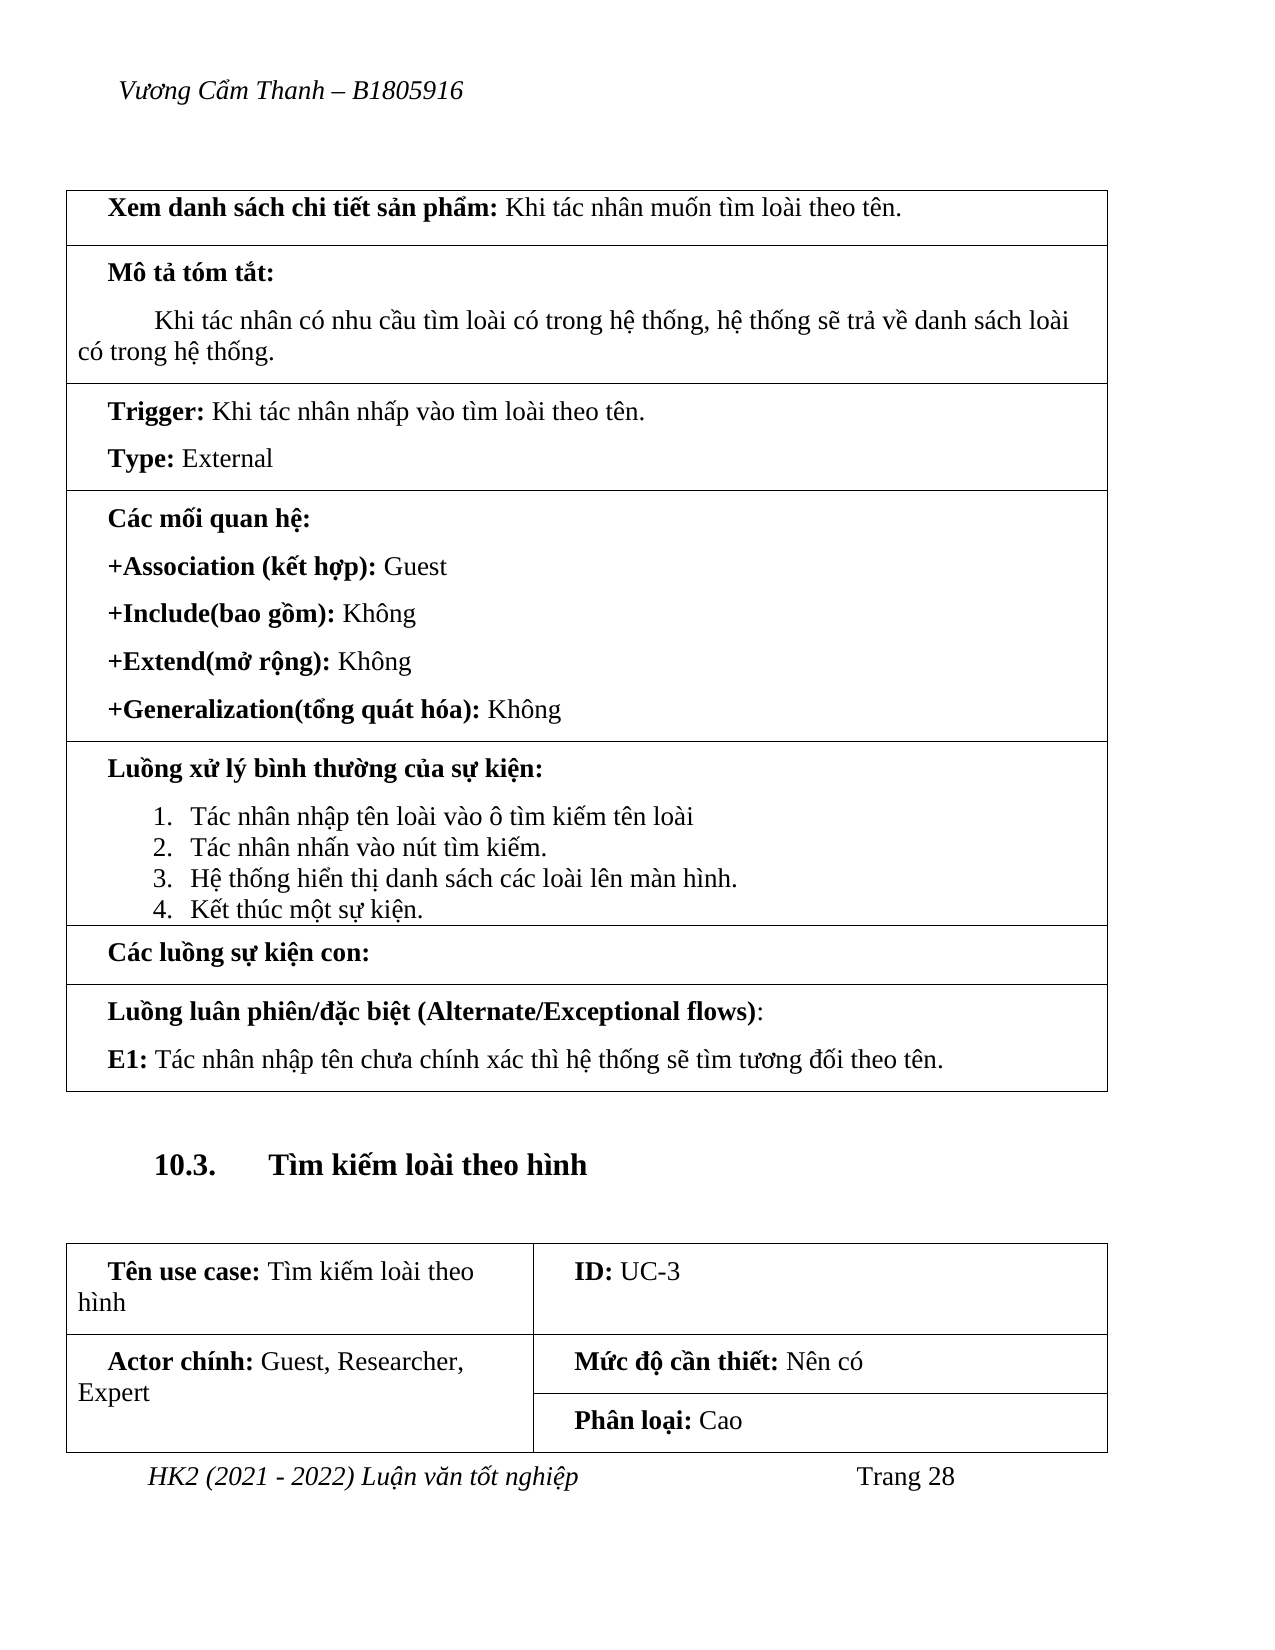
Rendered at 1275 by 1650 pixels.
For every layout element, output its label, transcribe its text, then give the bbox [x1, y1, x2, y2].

table_cell Actor chính: Guest, Researcher, Expert [67, 1335, 533, 1452]
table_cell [67, 191, 1107, 245]
table_header ID: UC-3 [534, 1244, 1107, 1334]
table_cell Các mối quan hệ: +Association (kết hợp): Guest +Include(bao gồm): Không +Extend(mở rộng): Không +Generalization(tổng quát hóa): Không [67, 491, 1107, 741]
table_cell Trigger: Khi tác nhân nhấp vào tìm loài theo tên. Type: External [67, 384, 1107, 490]
table_cell Các luồng sự kiện con: [67, 926, 1107, 984]
table_cell Luồng xử lý bình thường của sự kiện: Tác nhân nhập tên loài vào ô tìm kiếm tên loài Tác nhân nhấn vào nút tìm kiếm. Hệ thống hiển thị danh sách các loài lên màn hình. Kết thúc một sự kiện. [67, 742, 1107, 925]
table_cell Luồng luân phiên/đặc biệt (Alternate/Exceptional flows): E1: Tác nhân nhập tên chưa chính xác thì hệ thống sẽ tìm tương đối theo tên. [67, 985, 1107, 1091]
table_cell Mô tả tóm tắt: Khi tác nhân có nhu cầu tìm loài có trong hệ thống, hệ thống sẽ trả về danh sách loài có trong hệ thống. [67, 246, 1107, 383]
table_header Tên use case: Tìm kiếm loài theo hình [67, 1244, 533, 1334]
table_cell Mức độ cần thiết: Nên có [534, 1335, 1107, 1393]
table_cell Phân loại: Cao [534, 1394, 1107, 1452]
subtitle Tìm kiếm loài theo hình [148, 1146, 1157, 1182]
